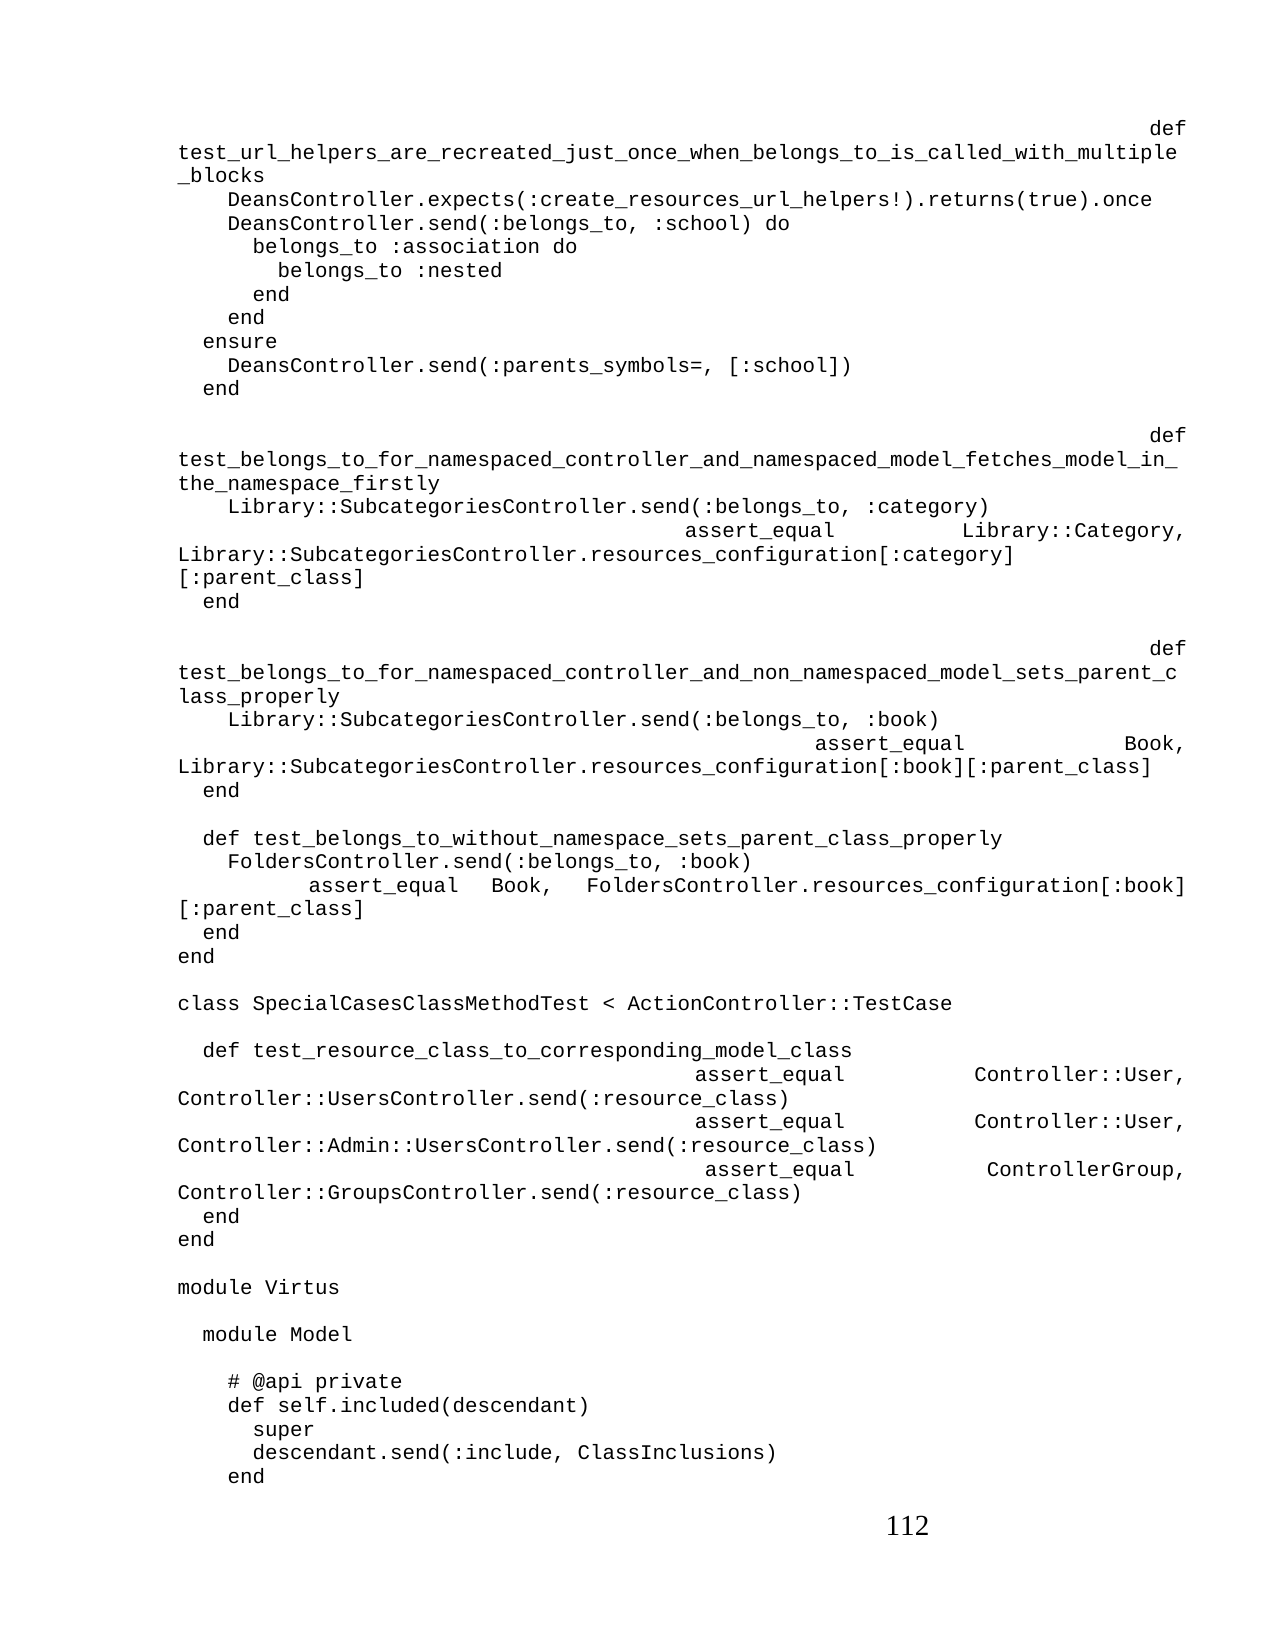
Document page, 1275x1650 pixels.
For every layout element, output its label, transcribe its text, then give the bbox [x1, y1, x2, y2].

text Library::SubcategoriesController.send(:belongs_to, :category) [177, 496, 1186, 520]
text end [177, 307, 1186, 331]
text class SpecialCasesClassMethodTest < ActionController::TestCase [177, 993, 1186, 1017]
text def test_url_helpers_are_recreated_just_once_when_belongs_to_is_called_with_multiple_blocks [177, 118, 1186, 189]
text belongs_to :association do [177, 236, 1186, 260]
text end [177, 284, 1186, 307]
text descendant.send(:include, ClassInclusions) [177, 1442, 1186, 1466]
text module Model [177, 1324, 1186, 1348]
text assert_equal Book, FoldersController.resources_configuration[:book][:parent_class] [177, 875, 1186, 922]
text assert_equal Controller::User, Controller::Admin::UsersController.send(:resource_class) [177, 1111, 1186, 1158]
text end [177, 780, 1186, 804]
text end [177, 1206, 1186, 1229]
text def test_belongs_to_without_namespace_sets_parent_class_properly [177, 827, 1186, 851]
text belongs_to :nested [177, 260, 1186, 284]
text def test_resource_class_to_corresponding_model_class [177, 1040, 1186, 1064]
text DeansController.send(:belongs_to, :school) do [177, 213, 1186, 236]
text end [177, 922, 1186, 946]
text end [177, 378, 1186, 402]
text def self.included(descendant) [177, 1395, 1186, 1419]
text ensure [177, 331, 1186, 354]
text FoldersController.send(:belongs_to, :book) [177, 851, 1186, 875]
text assert_equal Library::Category, Library::SubcategoriesController.resources_configuration[:category][:parent_class] [177, 520, 1186, 591]
text module Virtus [177, 1277, 1186, 1300]
text end [177, 591, 1186, 615]
text assert_equal Book, Library::SubcategoriesController.resources_configuration[:book][:parent_class] [177, 733, 1186, 780]
text def test_belongs_to_for_namespaced_controller_and_namespaced_model_fetches_model_in_the_namespace_firstly [177, 426, 1186, 496]
text end [177, 1466, 1186, 1489]
text assert_equal Controller::User, Controller::UsersController.send(:resource_class) [177, 1064, 1186, 1111]
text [177, 189, 1186, 213]
text super [177, 1419, 1186, 1442]
text Library::SubcategoriesController.send(:belongs_to, :book) [177, 709, 1186, 733]
text end [177, 1229, 1186, 1253]
text DeansController.send(:parents_symbols=, [:school]) [177, 354, 1186, 378]
text assert_equal ControllerGroup, Controller::GroupsController.send(:resource_class) [177, 1158, 1186, 1206]
text def test_belongs_to_for_namespaced_controller_and_non_namespaced_model_sets_parent_class_properly [177, 638, 1186, 709]
text end [177, 946, 1186, 969]
text # @api private [177, 1371, 1186, 1395]
